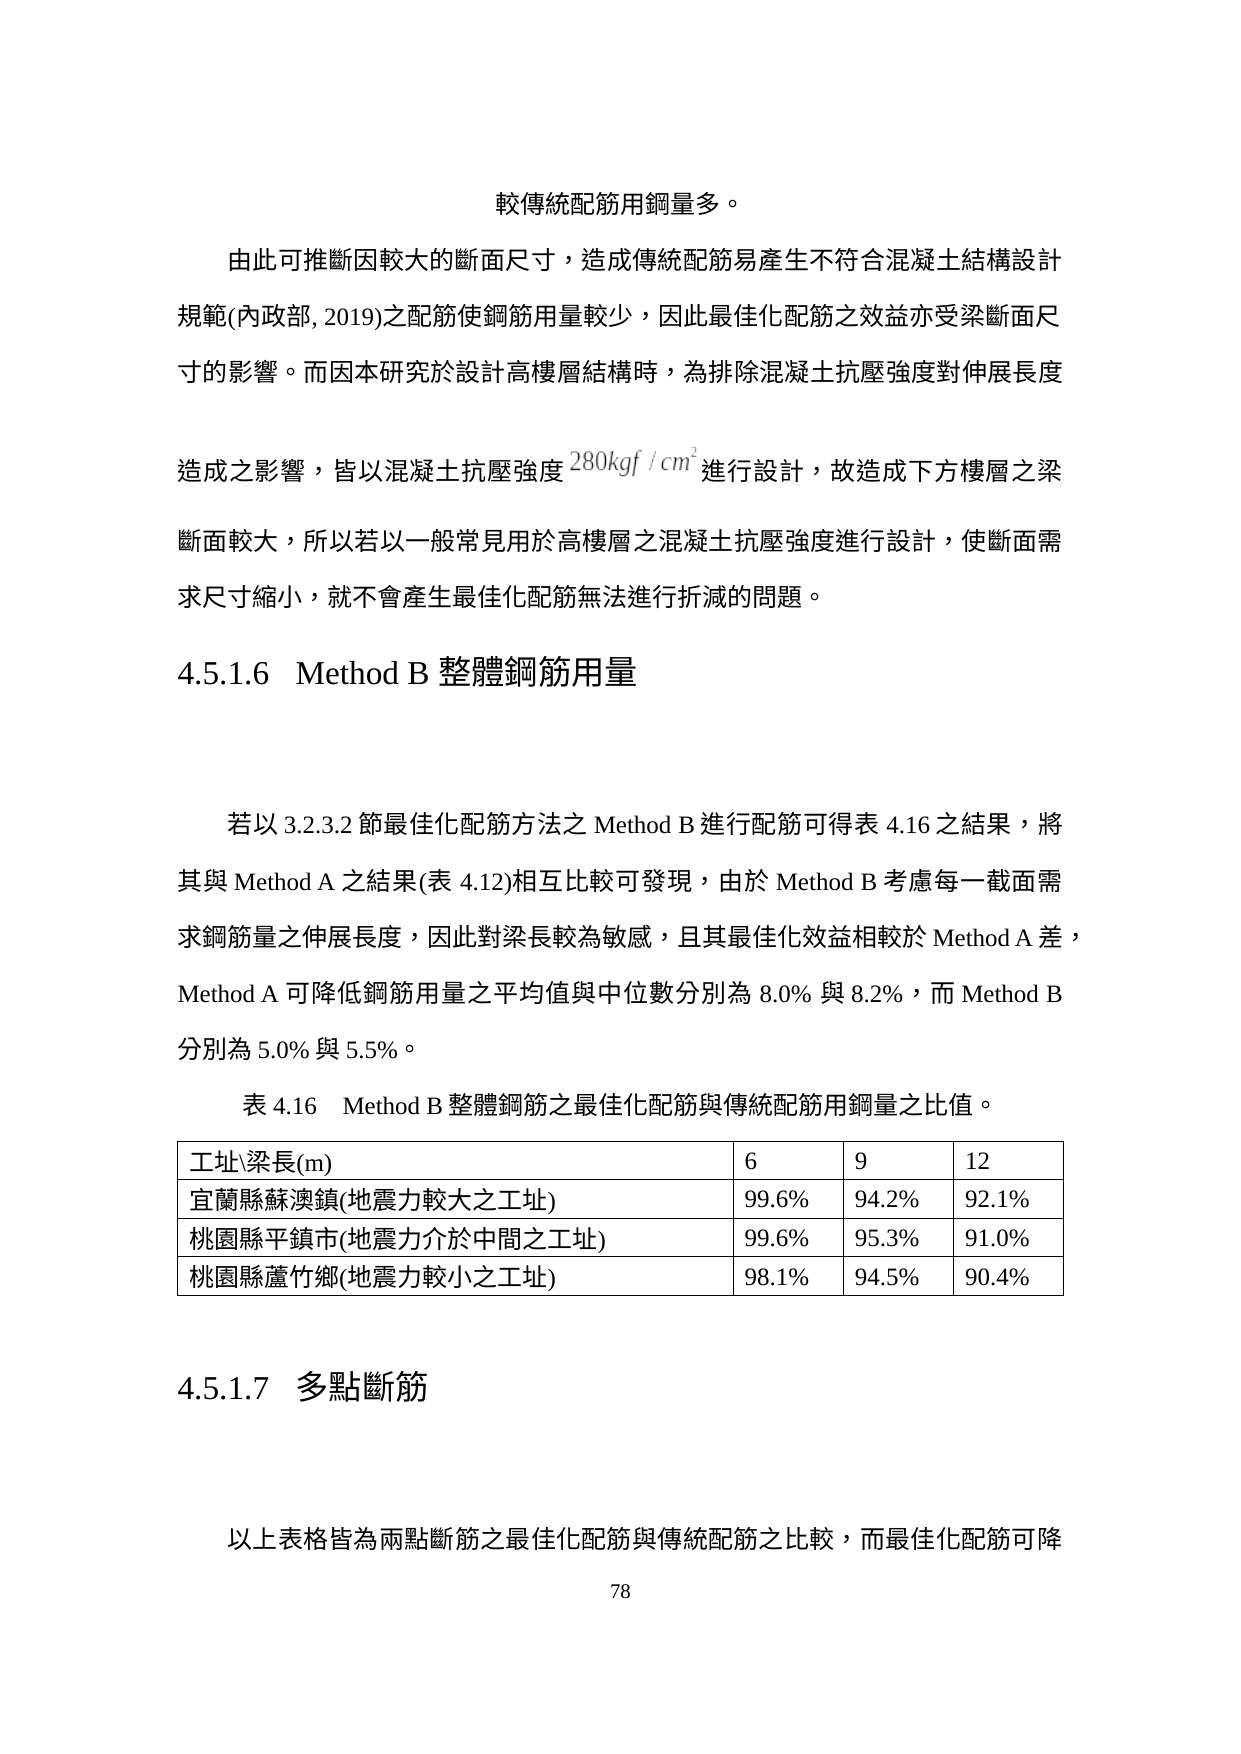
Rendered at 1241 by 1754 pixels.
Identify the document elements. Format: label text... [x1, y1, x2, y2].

text 由此可推斷因較大的斷面尺寸，造成傳統配筋易產生不符合混凝土結構設計規範(內政部, 2019)之配筋使鋼筋用量較少，因此最佳化配筋之效益亦受梁斷面尺寸的影響。而因本研究於設計高樓層結構時，為排除混凝土抗壓強度對伸展長度造成之影響，皆以混凝土抗壓強度進行設計，故造成下方樓層之梁斷面較大，所以若以一般常見用於高樓層之混凝土抗壓強度進行設計，使斷面需求尺寸縮小，就不會產生最佳化配筋無法進行折減的問題。 [177, 240, 1063, 615]
table_cell 桃園縣平鎮市(地震力介於中間之工址) [178, 1219, 733, 1256]
table_cell 94.2% [844, 1180, 953, 1218]
table_cell 99.6% [734, 1219, 843, 1256]
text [177, 184, 1063, 222]
subtitle Method B 整體鋼筋用量 [177, 633, 1063, 708]
table_header 12 [954, 1142, 1063, 1179]
table_cell 90.4% [954, 1257, 1063, 1295]
table_cell 94.5% [844, 1257, 953, 1295]
table_header 9 [844, 1142, 953, 1179]
table_cell 99.6% [734, 1180, 843, 1218]
table_cell 95.3% [844, 1219, 953, 1256]
table_cell 98.1% [734, 1257, 843, 1295]
table_cell 91.0% [954, 1219, 1063, 1256]
subtitle 多點斷筋 [177, 1348, 1063, 1423]
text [177, 1519, 1063, 1557]
table_header 6 [734, 1142, 843, 1179]
table_cell 桃園縣蘆竹鄉(地震力較小之工址) [178, 1257, 733, 1295]
table_cell 宜蘭縣蘇澳鎮(地震力較大之工址) [178, 1180, 733, 1218]
table_header 工址\梁長(m) [178, 1142, 733, 1179]
table_cell 92.1% [954, 1180, 1063, 1218]
